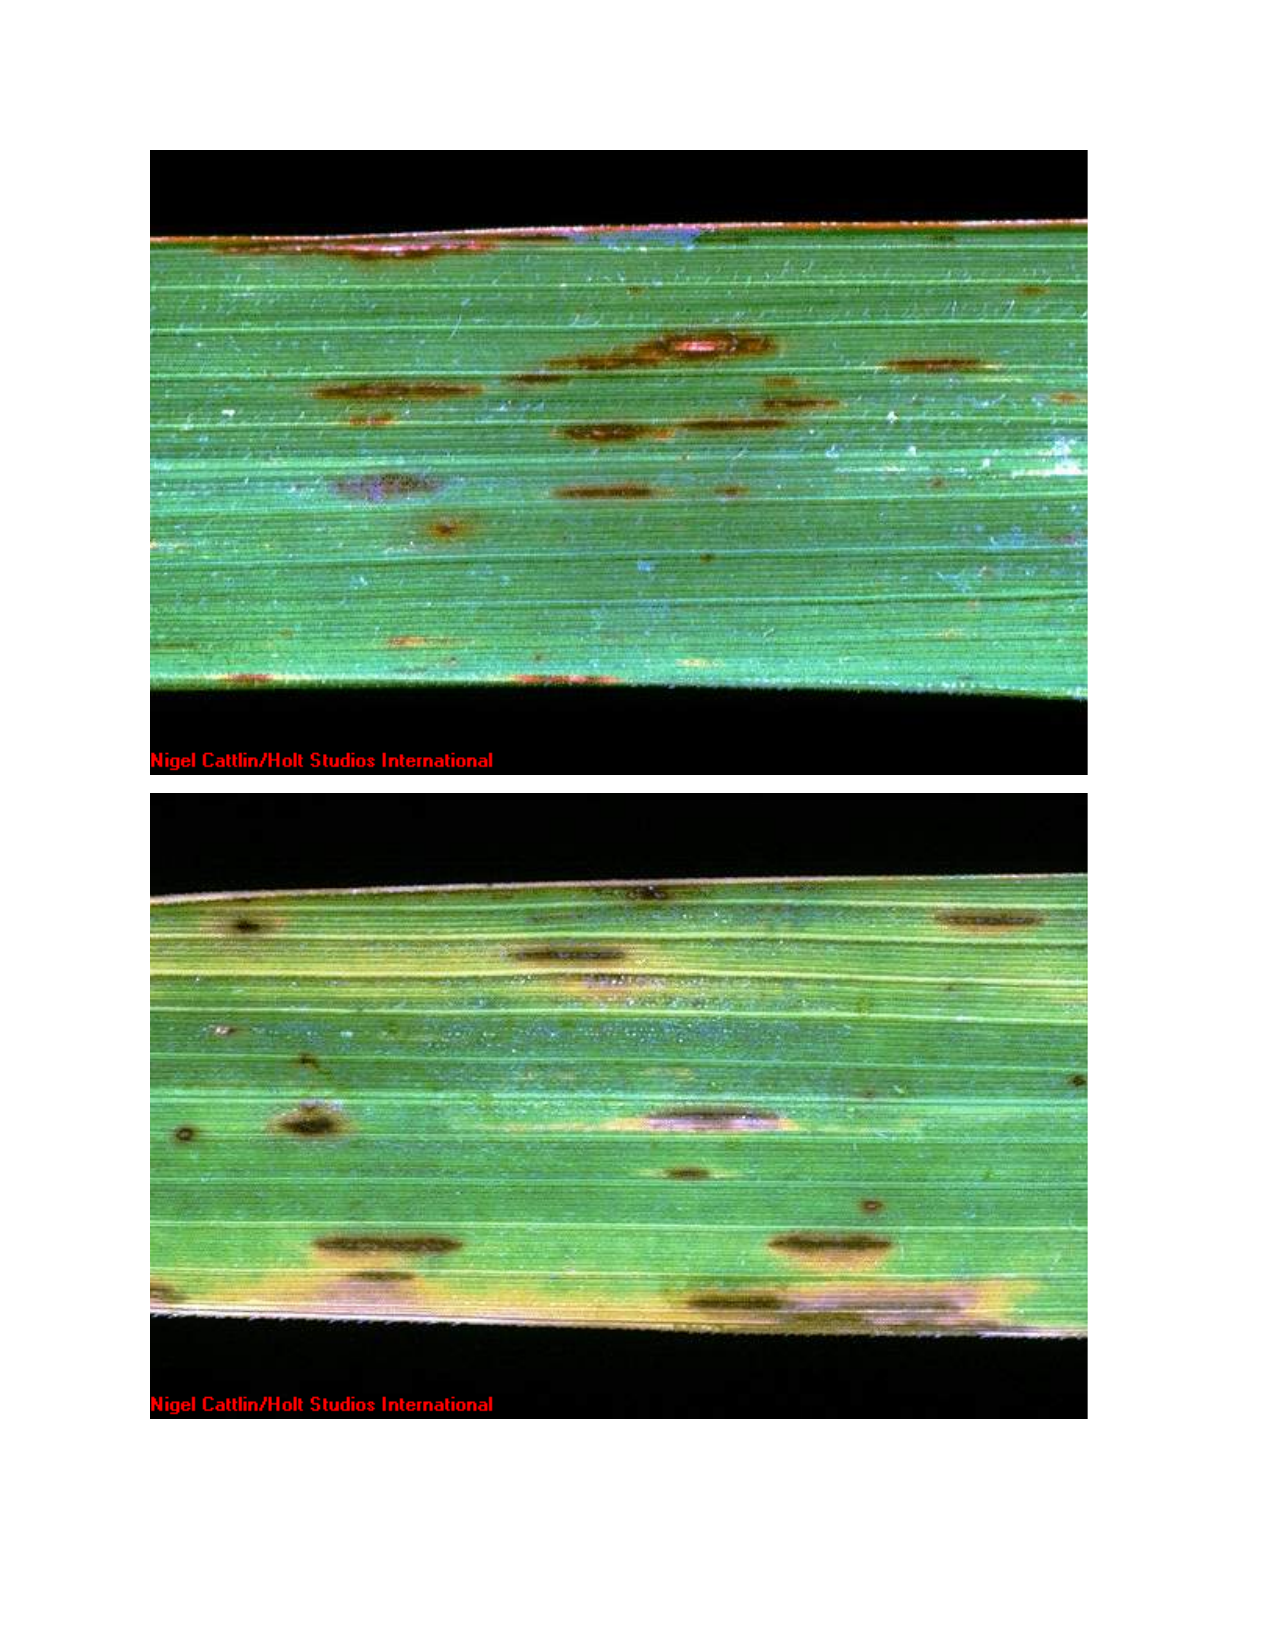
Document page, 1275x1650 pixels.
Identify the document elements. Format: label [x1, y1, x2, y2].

picture [150, 793, 1088, 1419]
picture [150, 150, 1088, 775]
